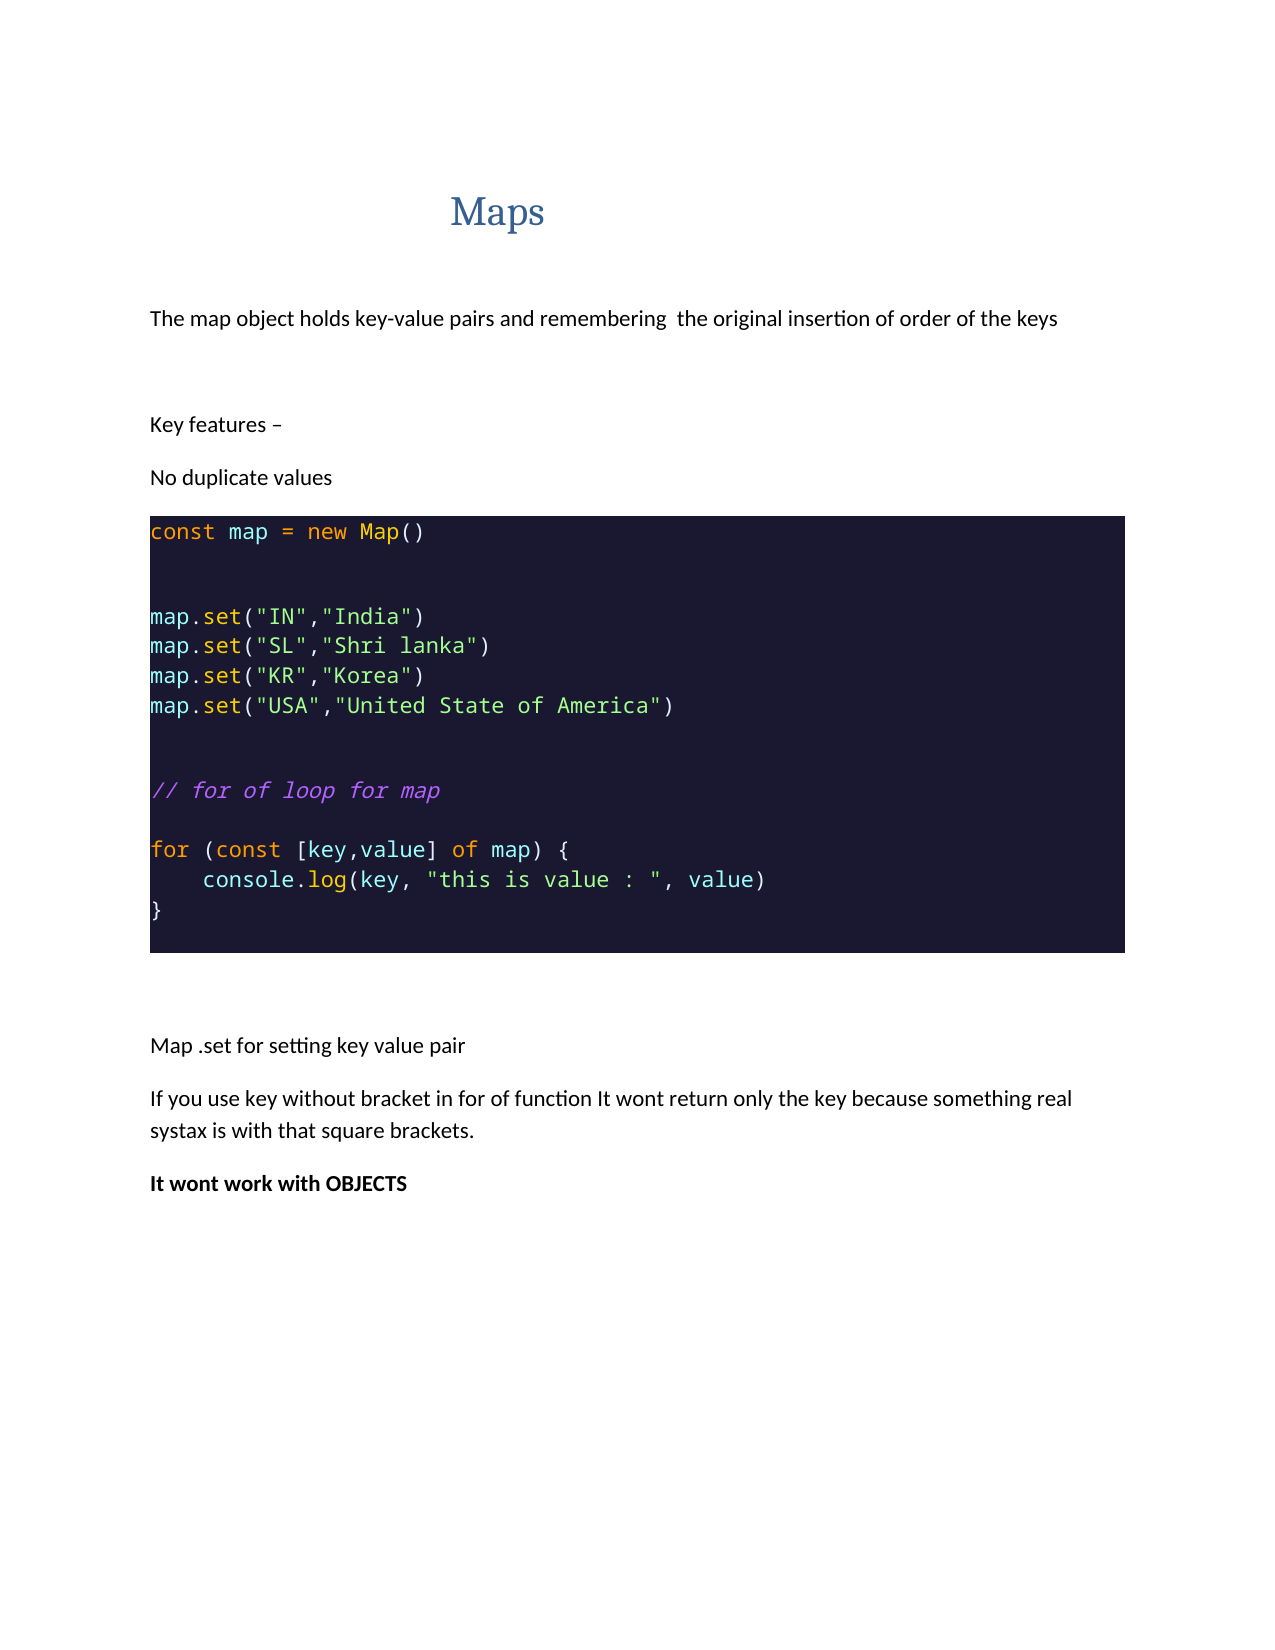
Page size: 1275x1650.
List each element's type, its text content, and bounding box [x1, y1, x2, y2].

text Key features – [150, 410, 1125, 438]
text map.set("IN","India") [150, 601, 1125, 630]
text const map = new Map() [150, 516, 1125, 546]
text If you use key without bracket in for of function It wont return only the key because something real systax is with that square brackets. [150, 1084, 1125, 1144]
text Map .set for setting key value pair [150, 1031, 1125, 1059]
subtitle Maps [150, 187, 1125, 235]
text for (const [key,value] of map) { [150, 834, 1125, 864]
text map.set("USA","United State of America") [150, 690, 1125, 720]
text // for of loop for map [150, 774, 1125, 804]
text map.set("KR","Korea") [150, 660, 1125, 690]
text It wont work with OBJECTS [150, 1169, 1125, 1198]
text The map object holds key-value pairs and remembering the original insertion of order of the keys [150, 304, 1125, 332]
text map.set("SL","Shri lanka") [150, 630, 1125, 660]
text } [150, 894, 1125, 923]
text No duplicate values [150, 463, 1125, 491]
text console.log(key, "this is value : ", value) [150, 864, 1125, 894]
